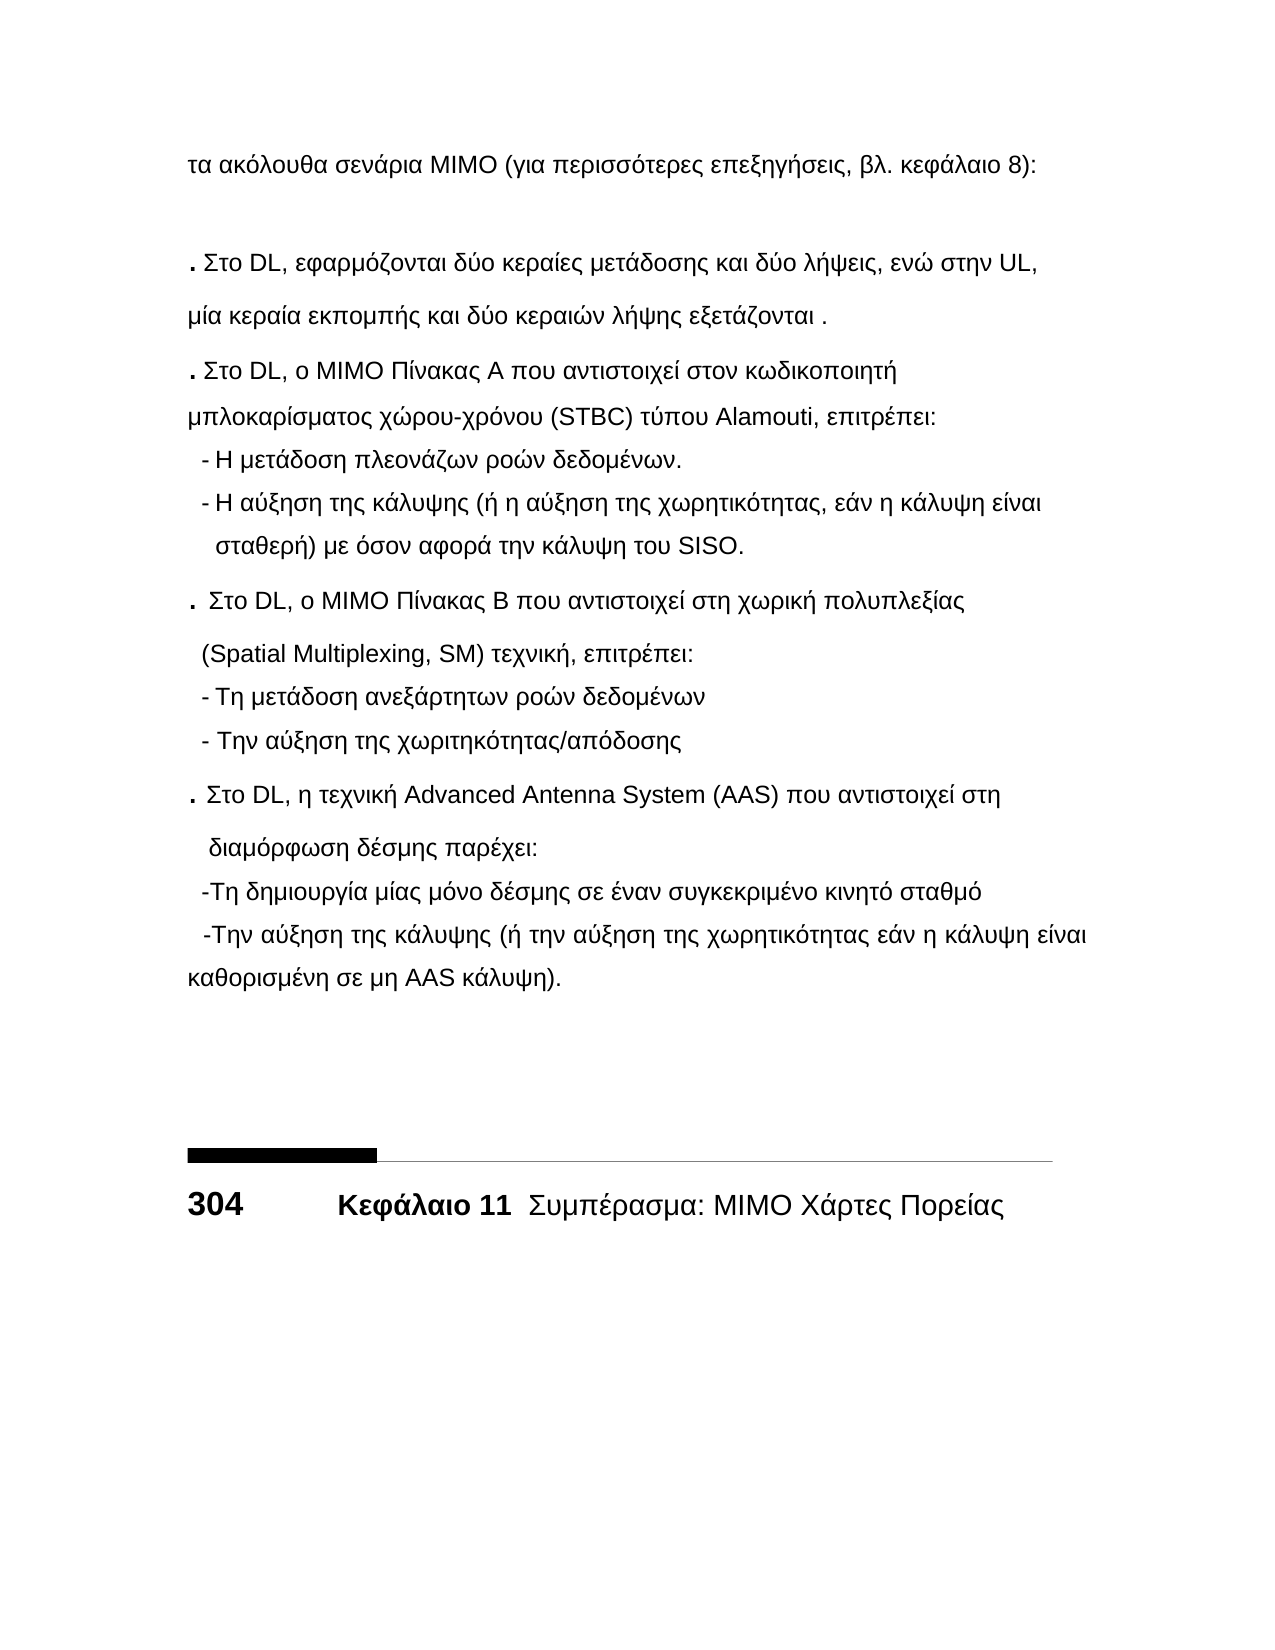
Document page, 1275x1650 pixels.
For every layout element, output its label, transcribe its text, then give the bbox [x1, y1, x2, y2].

text - Την αύξηση της χωριτηκότητας/απόδοσης [187, 726, 1087, 754]
text διαμόρφωση δέσμης παρέχει: [187, 833, 1087, 862]
text τα ακόλουθα σενάρια MIMO (για περισσότερες επεξηγήσεις, βλ. κεφάλαιο 8): [187, 150, 1087, 179]
text . Στο DL, ο MIMO Πίνακας B που αντιστοιχεί στη χωρική πολυπλεξίας [187, 574, 1087, 618]
text - Η αύξηση της κάλυψης (ή η αύξηση της χωρητικότητας, εάν η κάλυψη είναι [187, 488, 1087, 517]
text -Την αύξηση της κάλυψης (ή την αύξηση της χωρητικότητας εάν η κάλυψη είναι καθορισμένη σε μη AAS κάλυψη). [187, 920, 1087, 992]
text - Τη μετάδοση ανεξάρτητων ροών δεδομένων [187, 682, 1087, 711]
text μία κεραία εκπομπής και δύο κεραιών λήψης εξετάζονται . [187, 301, 1087, 330]
text 304 Κεφάλαιο 11 Συμπέρασμα: ΜΙΜΟ Χάρτες Πορείας [187, 1184, 1087, 1223]
text (Spatial Multiplexing, SM) τεχνική, επιτρέπει: [187, 639, 1087, 668]
text - Η μετάδοση πλεονάζων ροών δεδομένων. [187, 445, 1087, 473]
text . Στο DL, εφαρμόζονται δύο κεραίες μετάδοσης και δύο λήψεις, ενώ στην UL, [187, 236, 1087, 279]
text -Τη δημιουργία μίας μόνο δέσμης σε έναν συγκεκριμένο κινητό σταθμό [187, 877, 1087, 905]
text σταθερή) με όσον αφορά την κάλυψη του SISO. [187, 531, 1087, 560]
text . Στο DL, η τεχνική Advanced Antenna System (AAS) που αντιστοιχεί στη [187, 769, 1087, 812]
text . Στο DL, ο MIMO Πίνακας A που αντιστοιχεί στον κωδικοποιητή μπλοκαρίσματος χώρου-χρόνου (STBC) τύπου Alamouti, επιτρέπει: [187, 344, 1087, 430]
